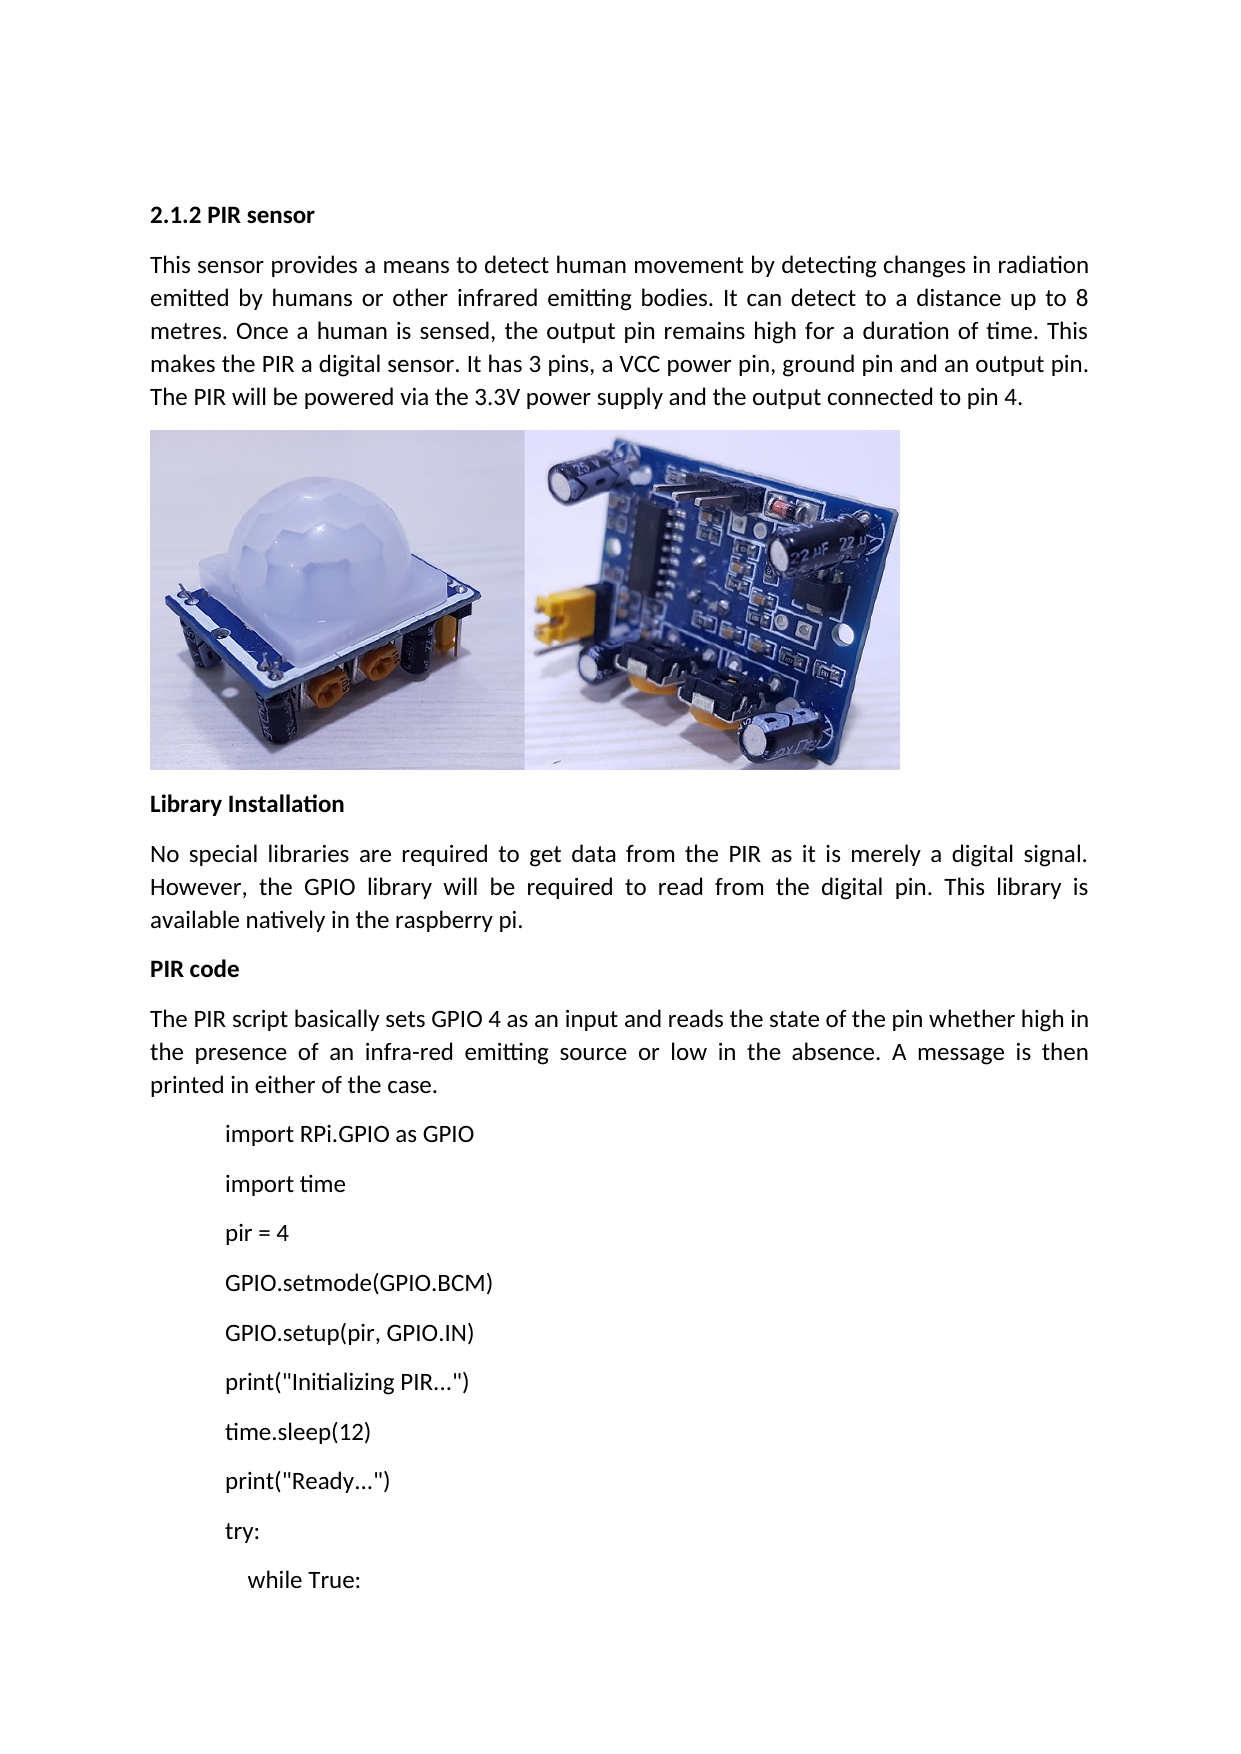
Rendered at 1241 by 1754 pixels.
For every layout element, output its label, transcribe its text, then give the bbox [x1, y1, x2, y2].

text import RPi.GPIO as GPIO [225, 1118, 1090, 1149]
text This sensor provides a means to detect human movement by detecting changes in radiation emitted by humans or other infrared emitting bodies. It can detect to a distance up to 8 metres. Once a human is sensed, the output pin remains high for a duration of time. This makes the PIR a digital sensor. It has 3 pins, a VCC power pin, ground pin and an output pin. The PIR will be powered via the 3.3V power supply and the output connected to pin 4. [150, 249, 1090, 411]
text try: [225, 1515, 1090, 1546]
text time.sleep(12) [225, 1416, 1090, 1446]
text PIR code [150, 953, 1090, 984]
text GPIO.setmode(GPIO.BCM) [225, 1267, 1090, 1298]
text print("Initializing PIR...") [225, 1366, 1090, 1397]
text import time [225, 1168, 1090, 1198]
text No special libraries are required to get data from the PIR as it is merely a digital signal. However, the GPIO library will be required to read from the digital pin. This library is available natively in the raspberry pi. [150, 838, 1090, 934]
text print("Ready...") [225, 1465, 1090, 1496]
text Library Installation [150, 788, 1090, 819]
text 2.1.2 PIR sensor [150, 199, 1090, 230]
text GPIO.setup(pir, GPIO.IN) [225, 1317, 1090, 1347]
text while True: [225, 1564, 1090, 1595]
picture [150, 430, 901, 770]
text The PIR script basically sets GPIO 4 as an input and reads the state of the pin whether high in the presence of an infra-red emitting source or low in the absence. A message is then printed in either of the case. [150, 1003, 1090, 1099]
text pir = 4 [225, 1217, 1090, 1248]
